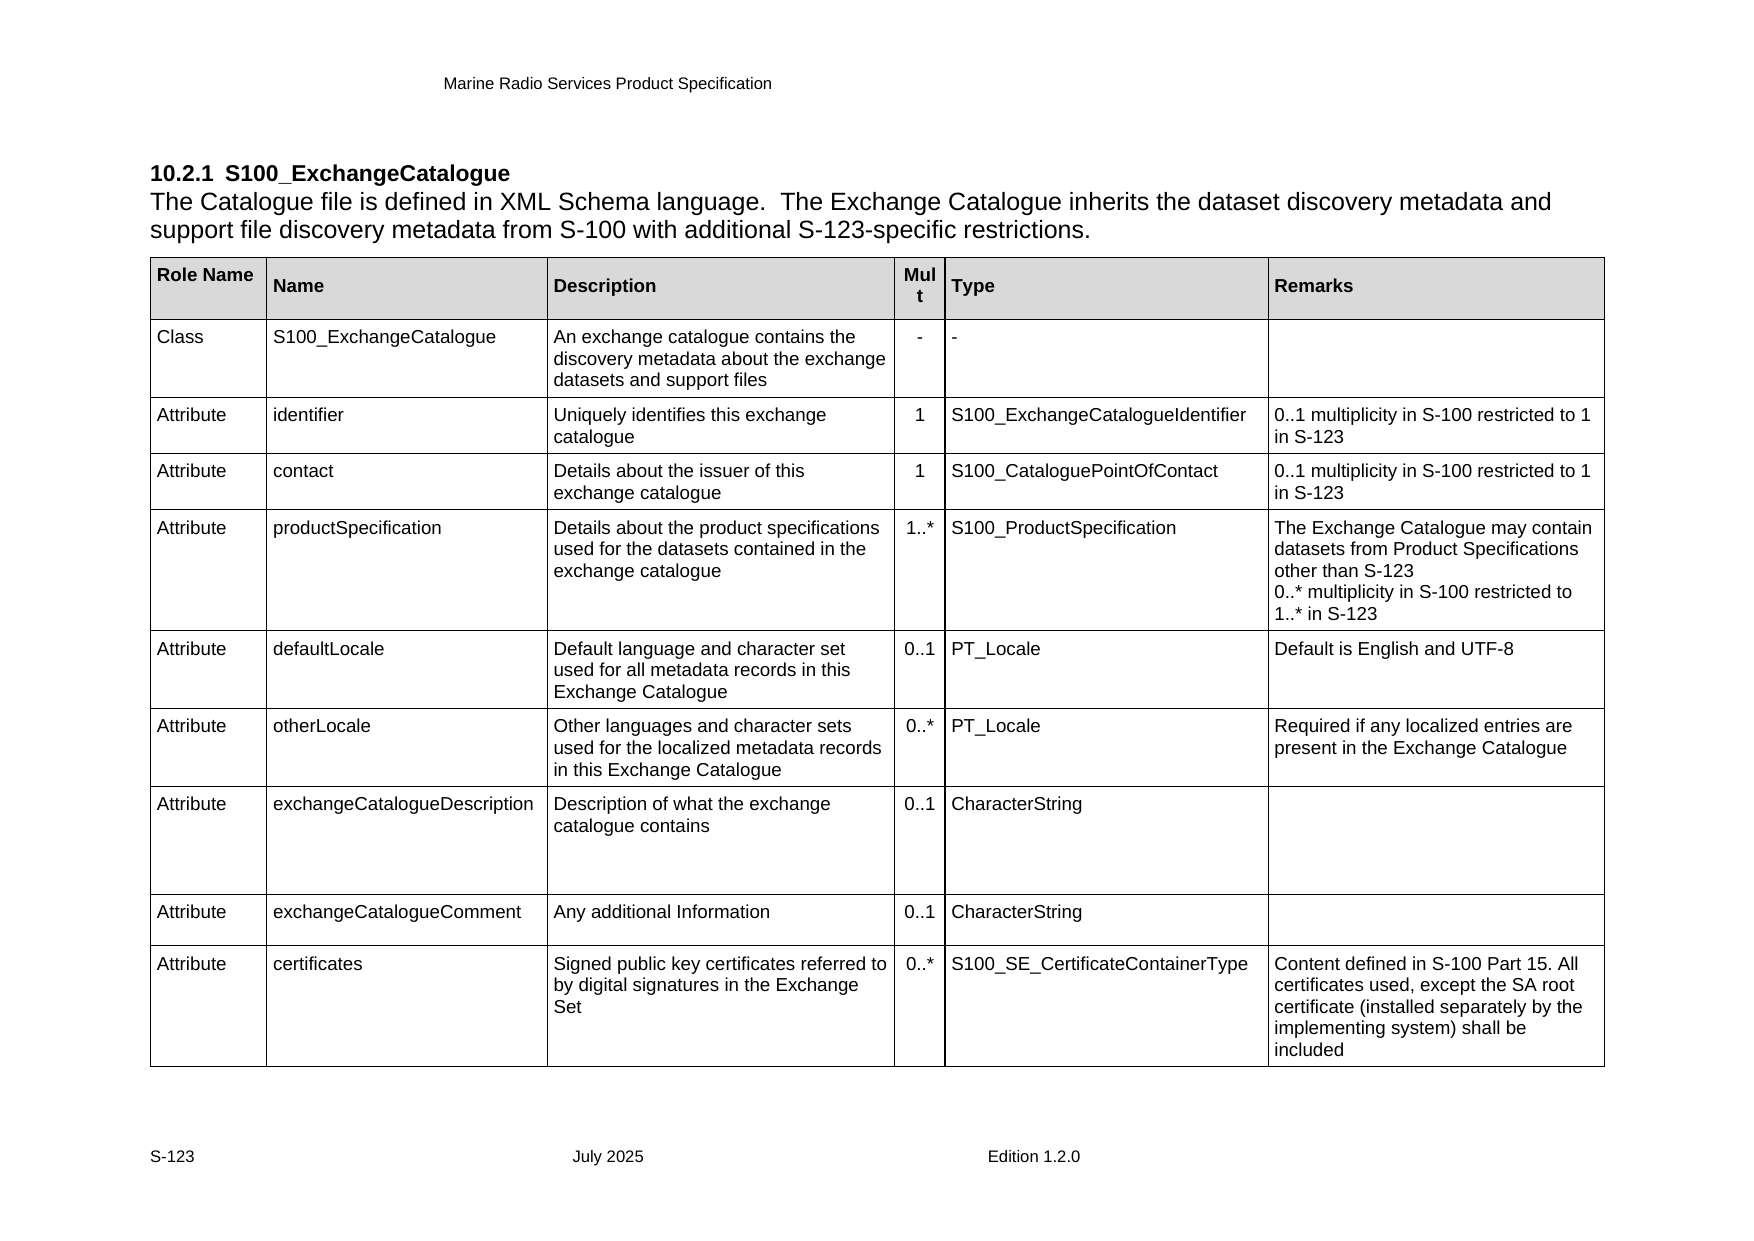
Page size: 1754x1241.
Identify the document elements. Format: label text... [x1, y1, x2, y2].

text The Catalogue file is defined in XML Schema language. The Exchange Catalogue inherits the dataset discovery metadata and support file discovery metadata from S-100 with additional S-123-specific restrictions. [150, 187, 1604, 244]
table_cell S100_CataloguePointOfContact [946, 454, 1268, 509]
table_cell [1269, 320, 1604, 397]
table_cell S100_ExchangeCatalogue [267, 320, 547, 397]
table_cell - [895, 320, 944, 397]
table_header Mult [895, 258, 944, 319]
table_header Description [548, 258, 894, 319]
table_cell PT_Locale [946, 631, 1268, 708]
table_cell 0..1 [895, 895, 944, 945]
table_header Role Name [151, 258, 266, 319]
table_cell Default language and character set used for all metadata records in this Exchange Catalogue [548, 631, 894, 708]
table_cell Attribute [151, 631, 266, 708]
subtitle S100_ExchangeCatalogue [150, 160, 1604, 187]
table_cell [1269, 787, 1604, 894]
table_cell Content defined in S-100 Part 15. All certificates used, except the SA root certificate (installed separately by the implementing system) shall be included [1269, 946, 1604, 1066]
table_cell Attribute [151, 510, 266, 630]
table_cell 0..* [895, 709, 944, 786]
table_cell Uniquely identifies this exchange catalogue [548, 398, 894, 453]
table_cell exchangeCatalogueDescription [267, 787, 547, 894]
table_cell [1269, 895, 1604, 945]
table_cell 0..1 [895, 631, 944, 708]
table_cell Class [151, 320, 266, 397]
table_cell 1 [895, 454, 944, 509]
table_cell identifier [267, 398, 547, 453]
table_cell Signed public key certificates referred to by digital signatures in the Exchange Set [548, 946, 894, 1066]
table_cell Required if any localized entries are present in the Exchange Catalogue [1269, 709, 1604, 786]
table_cell The Exchange Catalogue may contain datasets from Product Specifications other than S-123 0..* multiplicity in S-100 restricted to 1..* in S-123 [1269, 510, 1604, 630]
table_cell 0..1 multiplicity in S-100 restricted to 1 in S-123 [1269, 454, 1604, 509]
table_cell 1 [895, 398, 944, 453]
table_cell Attribute [151, 398, 266, 453]
table_cell productSpecification [267, 510, 547, 630]
table_cell S100_ExchangeCatalogueIdentifier [946, 398, 1268, 453]
table_cell Attribute [151, 454, 266, 509]
table_cell Attribute [151, 787, 266, 894]
table_cell Any additional Information [548, 895, 894, 945]
table_cell CharacterString [946, 787, 1268, 894]
table_cell Attribute [151, 895, 266, 945]
table_cell Details about the issuer of this exchange catalogue [548, 454, 894, 509]
table_cell defaultLocale [267, 631, 547, 708]
table_cell Attribute [151, 946, 266, 1066]
table_header Type [946, 258, 1268, 319]
table_cell CharacterString [946, 895, 1268, 945]
table_cell Attribute [151, 709, 266, 786]
table_cell exchangeCatalogueComment [267, 895, 547, 945]
table_cell 0..1 [895, 787, 944, 894]
table_cell - [946, 320, 1268, 397]
table_header Remarks [1269, 258, 1604, 319]
table_cell Description of what the exchange catalogue contains [548, 787, 894, 894]
table_cell S100_SE_CertificateContainerType [946, 946, 1268, 1066]
table_cell 0..1 multiplicity in S-100 restricted to 1 in S-123 [1269, 398, 1604, 453]
table_cell Other languages and character sets used for the localized metadata records in this Exchange Catalogue [548, 709, 894, 786]
table_cell S100_ProductSpecification [946, 510, 1268, 630]
table_cell certificates [267, 946, 547, 1066]
table_cell 0..* [895, 946, 944, 1066]
table_header Name [267, 258, 547, 319]
table_cell Default is English and UTF-8 [1269, 631, 1604, 708]
table_cell contact [267, 454, 547, 509]
table_cell 1..* [895, 510, 944, 630]
table_cell An exchange catalogue contains the discovery metadata about the exchange datasets and support files [548, 320, 894, 397]
table_cell PT_Locale [946, 709, 1268, 786]
table_cell Details about the product specifications used for the datasets contained in the exchange catalogue [548, 510, 894, 630]
table_cell otherLocale [267, 709, 547, 786]
